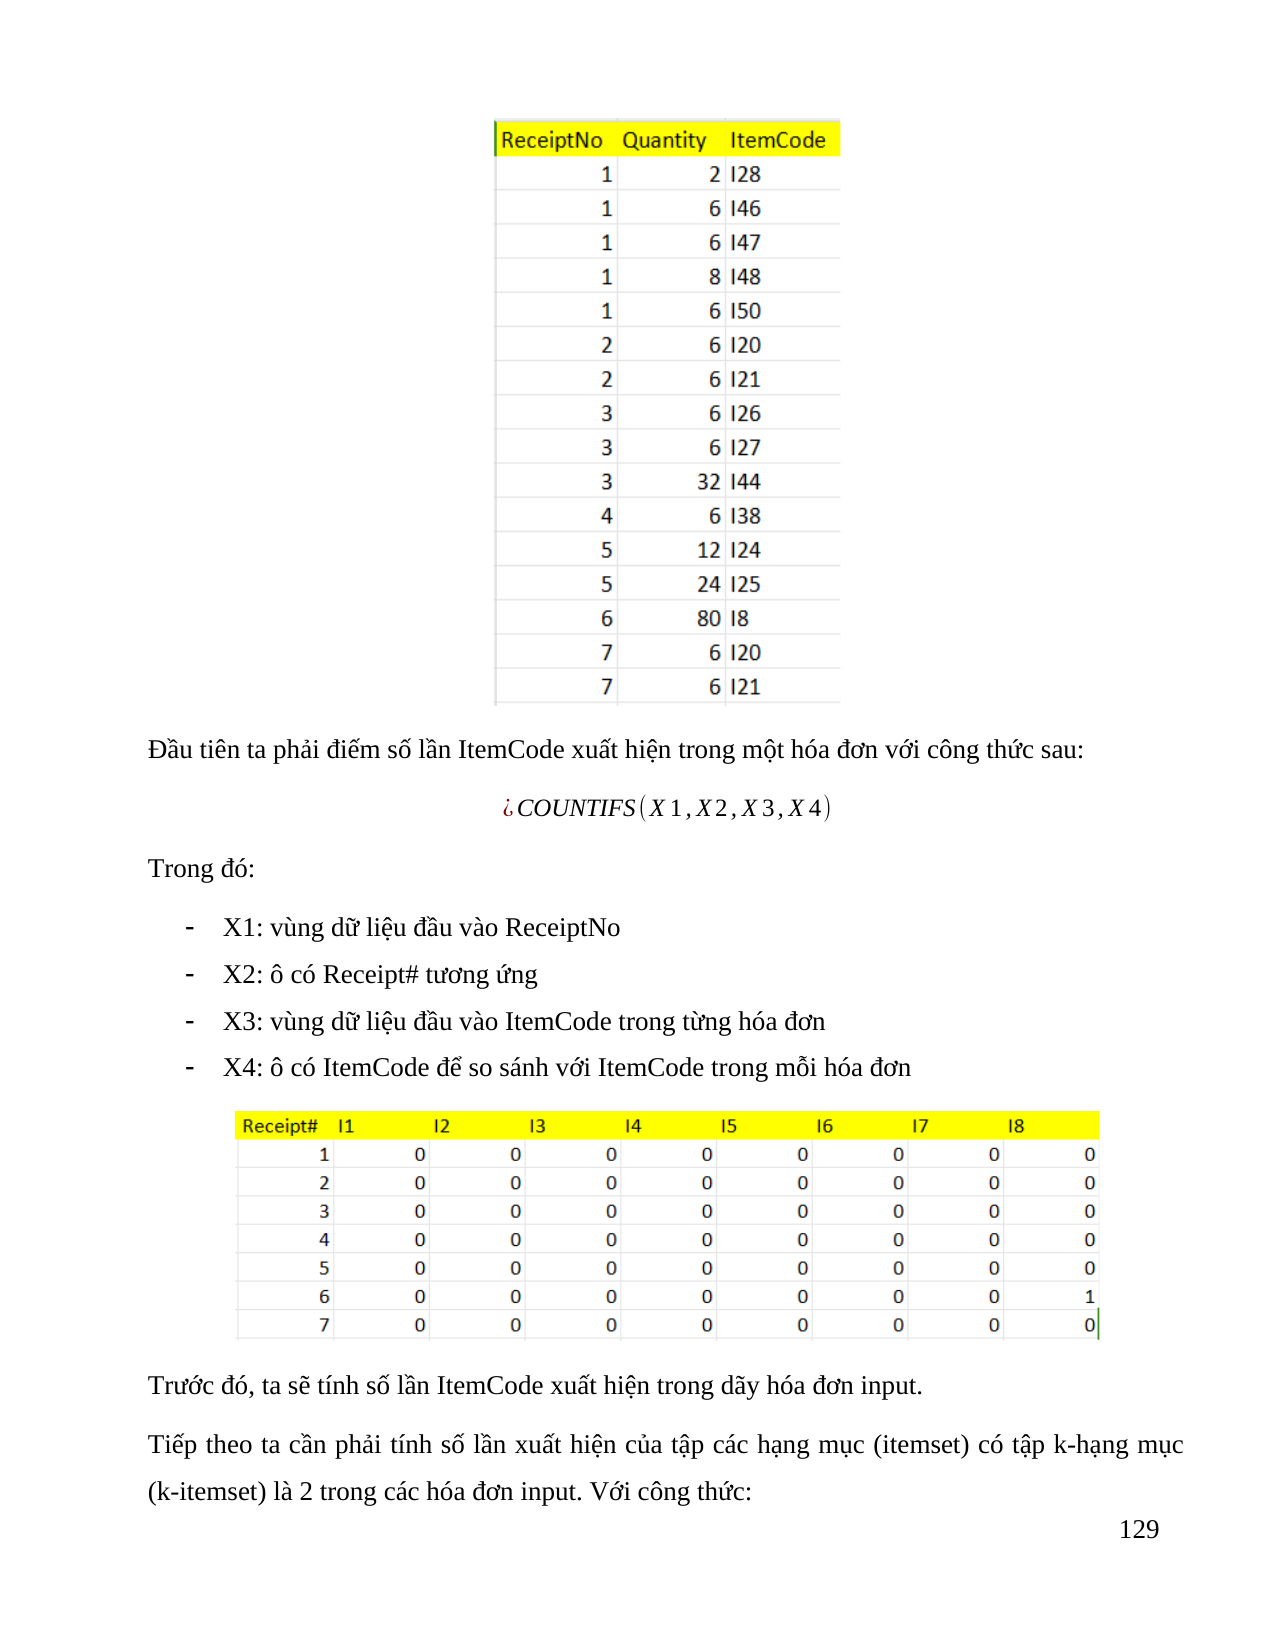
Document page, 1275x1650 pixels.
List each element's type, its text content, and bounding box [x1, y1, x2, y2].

picture [234, 1111, 1100, 1341]
text Tiếp theo ta cần phải tính số lần xuất hiện của tập các hạng mục (itemset) có tập k-hạng mục (k-itemset) là 2 trong các hóa đơn input. Với công thức: [148, 1428, 1186, 1506]
list X2: ô có Receipt# tương ứng [185, 958, 1186, 989]
list X1: vùng dữ liệu đầu vào ReceiptNo [185, 911, 1186, 942]
text Đầu tiên ta phải điếm số lần ItemCode xuất hiện trong một hóa đơn với công thức sau: [148, 733, 1186, 764]
picture [493, 118, 841, 706]
text Trước đó, ta sẽ tính số lần ItemCode xuất hiện trong dãy hóa đơn input. [148, 1369, 1186, 1400]
list X4: ô có ItemCode để so sánh với ItemCode trong mỗi hóa đơn [185, 1052, 1186, 1083]
text Trong đó: [148, 852, 1186, 883]
list X3: vùng dữ liệu đầu vào ItemCode trong từng hóa đơn [185, 1005, 1186, 1036]
